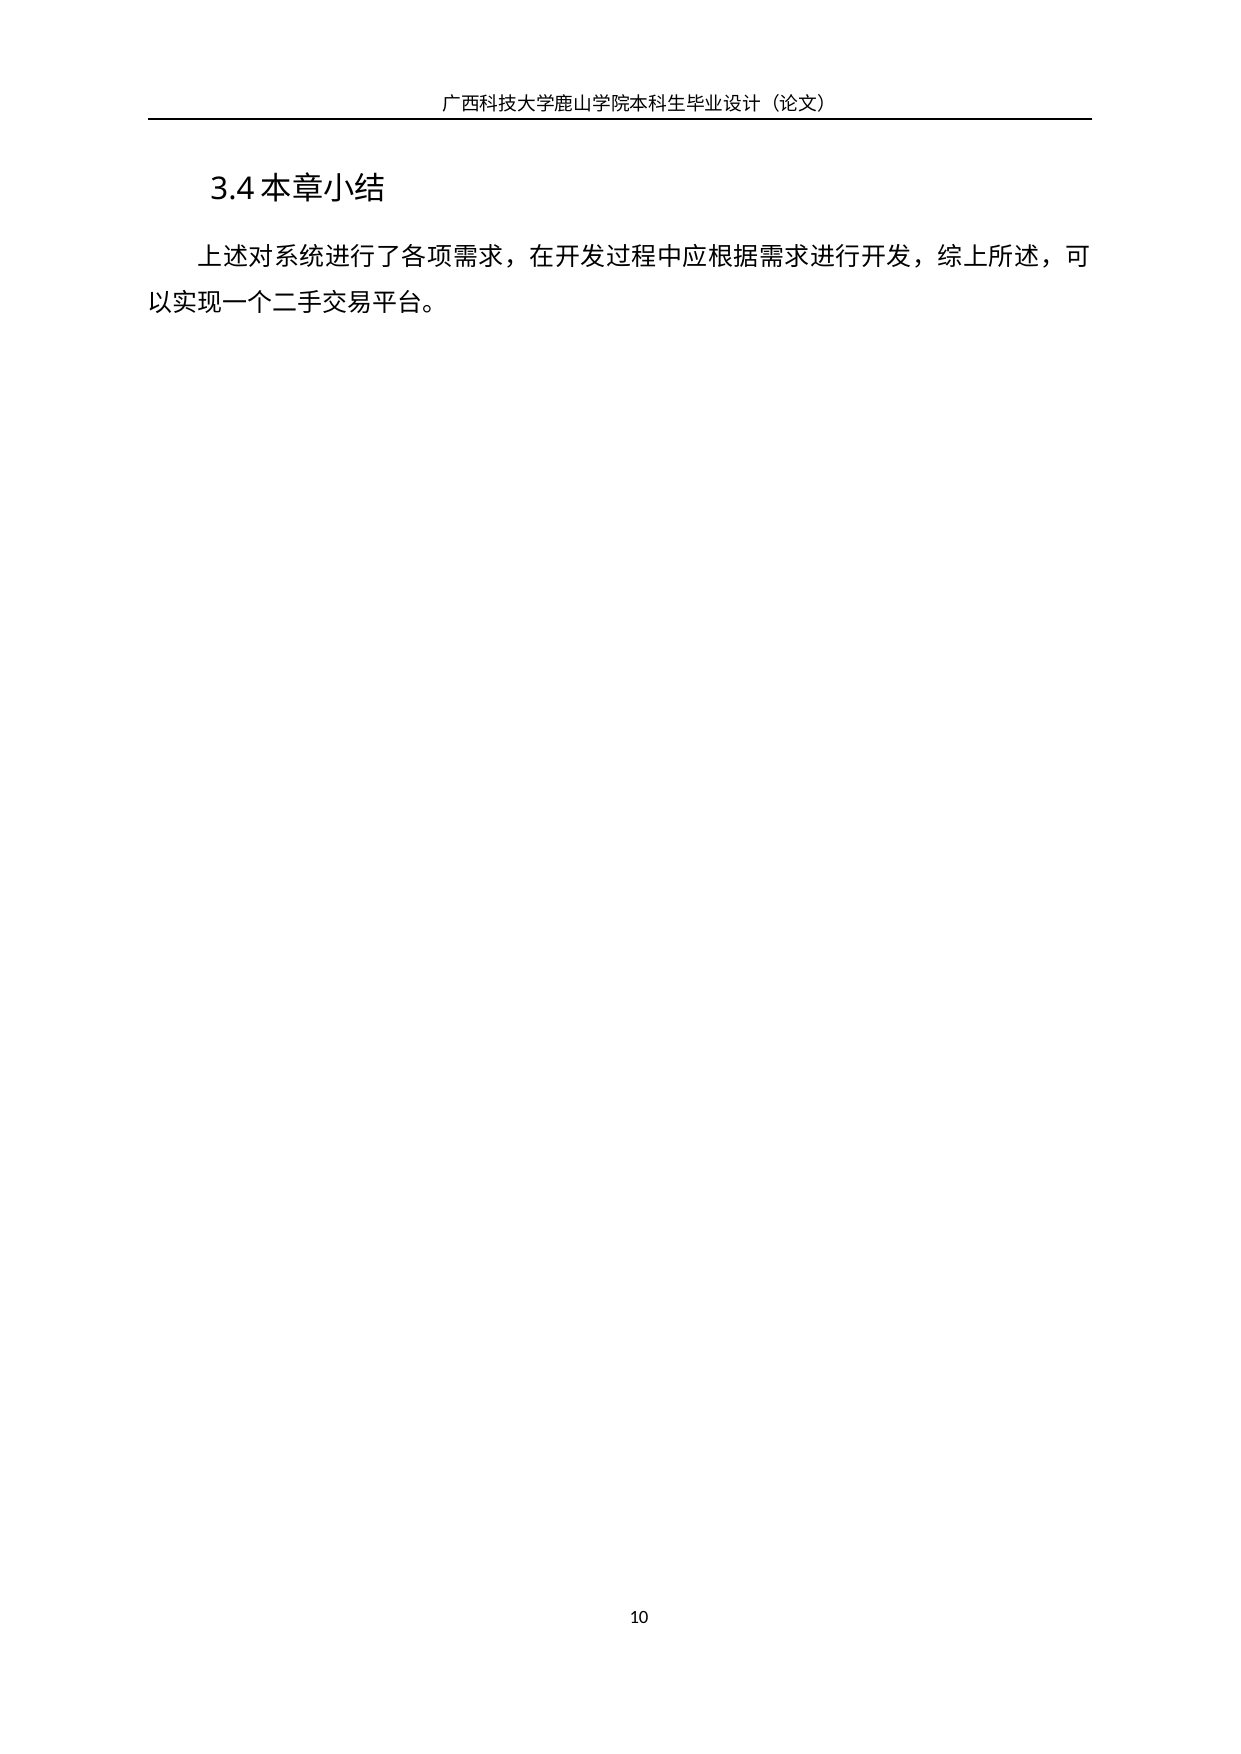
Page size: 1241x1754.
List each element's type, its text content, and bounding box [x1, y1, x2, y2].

text 3.4本章小结 [148, 163, 1092, 208]
text 上述对系统进行了各项需求，在开发过程中应根据需求进行开发，综上所述，可以实现一个二手交易平台。 [148, 237, 1092, 318]
